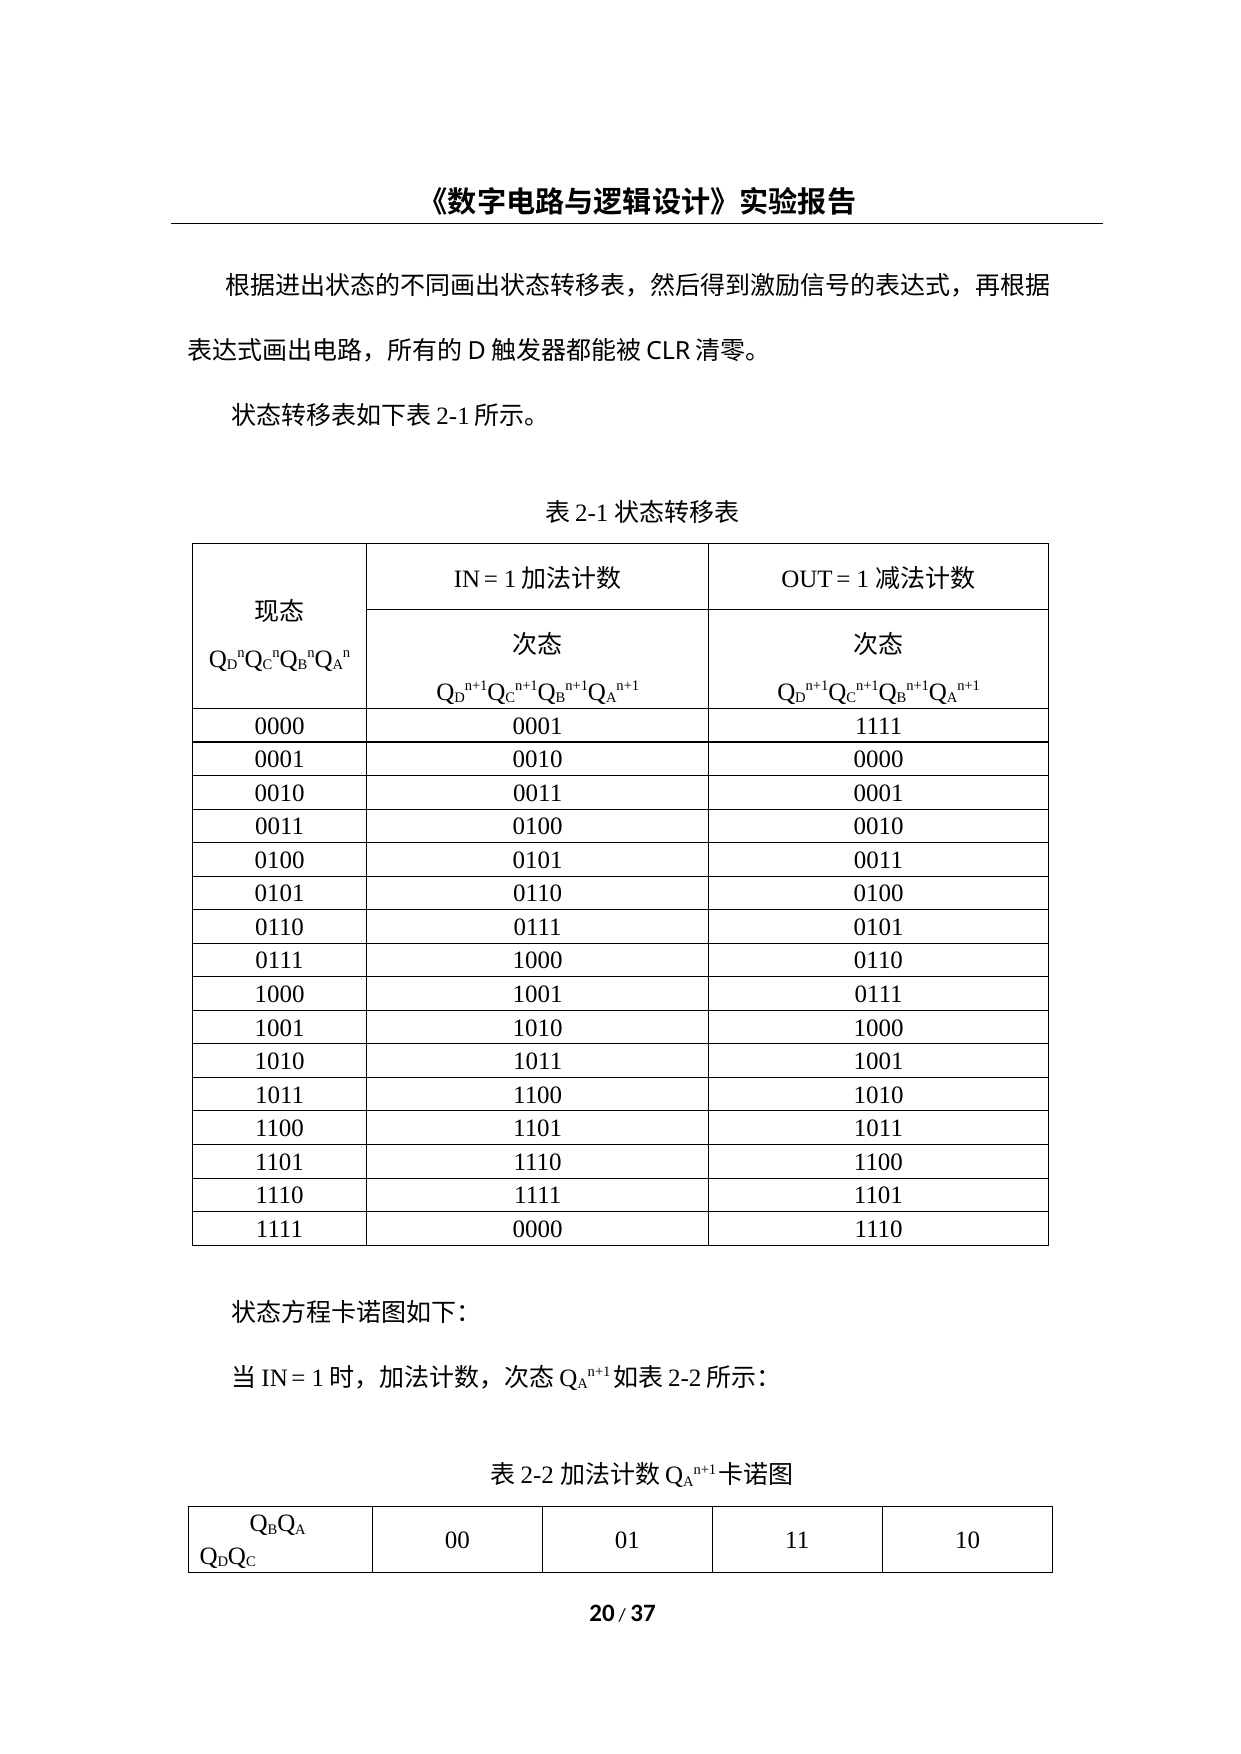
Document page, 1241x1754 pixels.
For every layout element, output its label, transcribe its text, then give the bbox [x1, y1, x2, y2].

table_cell 1110 [367, 1145, 708, 1177]
table_cell 0101 [709, 910, 1048, 943]
table_cell 0110 [709, 944, 1048, 976]
table_cell 0100 [367, 810, 708, 842]
table_cell 1000 [193, 977, 366, 1010]
table_cell 1010 [193, 1044, 366, 1077]
table_cell 0001 [193, 743, 366, 775]
table_cell 0000 [709, 743, 1048, 775]
table_cell 1001 [709, 1044, 1048, 1077]
table_cell 0111 [367, 910, 708, 943]
table_header 01 [543, 1507, 712, 1572]
text 状态方程卡诺图如下： [231, 1278, 1053, 1343]
table_cell 0010 [367, 743, 708, 775]
table_cell 0011 [709, 843, 1048, 876]
table_cell 0110 [193, 910, 366, 943]
text 表2-1 状态转移表 [231, 478, 1053, 543]
table_cell 1000 [367, 944, 708, 976]
table_cell 0011 [367, 776, 708, 808]
table_header OUT = 1 减法计数 [709, 544, 1048, 609]
table_cell 0000 [193, 709, 366, 741]
table_cell 1100 [367, 1078, 708, 1110]
table_cell 0111 [709, 977, 1048, 1010]
table_cell 1100 [709, 1145, 1048, 1177]
table_cell 1110 [709, 1212, 1048, 1244]
table_cell 1111 [367, 1179, 708, 1211]
table_cell 0001 [367, 709, 708, 741]
table_cell 1111 [193, 1212, 366, 1244]
table_cell 1011 [367, 1044, 708, 1077]
table_cell 0000 [367, 1212, 708, 1244]
table_cell 次态 QDn+1QCn+1QBn+1QAn+1 [709, 610, 1048, 708]
text 当IN = 1时，加法计数，次态QAn+1如表2-2所示： [231, 1343, 1053, 1408]
table_cell 0010 [193, 776, 366, 808]
table_header QBQA QDQC [189, 1507, 372, 1572]
table_cell 1101 [367, 1111, 708, 1144]
text 状态转移表如下表2-1所示。 [231, 381, 1053, 446]
table_cell 1001 [367, 977, 708, 1010]
table_cell 0001 [709, 776, 1048, 808]
table_header 现态 QDnQCnQBnQAn [193, 544, 366, 708]
table_cell 0011 [193, 810, 366, 842]
table_header 00 [373, 1507, 542, 1572]
table_cell 0010 [709, 810, 1048, 842]
table_cell 1011 [193, 1078, 366, 1110]
table_cell 1001 [193, 1011, 366, 1043]
table_cell 0101 [367, 843, 708, 876]
table_header IN = 1加法计数 [367, 544, 708, 609]
table_cell 1111 [709, 709, 1048, 741]
table_cell 1000 [709, 1011, 1048, 1043]
table_cell 1011 [709, 1111, 1048, 1144]
table_cell 0101 [193, 877, 366, 909]
table_cell 0110 [367, 877, 708, 909]
text 根据进出状态的不同画出状态转移表，然后得到激励信号的表达式，再根据表达式画出电路，所有的D触发器都能被CLR清零。 [187, 251, 1053, 381]
table_cell 1010 [367, 1011, 708, 1043]
table_cell 0111 [193, 944, 366, 976]
table_cell 1110 [193, 1179, 366, 1211]
table_cell 次态 QDn+1QCn+1QBn+1QAn+1 [367, 610, 708, 708]
table_cell 1101 [193, 1145, 366, 1177]
text 表2-2 加法计数QAn+1卡诺图 [231, 1441, 1053, 1506]
table_cell 0100 [193, 843, 366, 876]
table_cell 1101 [709, 1179, 1048, 1211]
table_cell 1010 [709, 1078, 1048, 1110]
table_cell 1100 [193, 1111, 366, 1144]
table_header 10 [883, 1507, 1052, 1572]
table_cell 0100 [709, 877, 1048, 909]
table_header 11 [713, 1507, 882, 1572]
